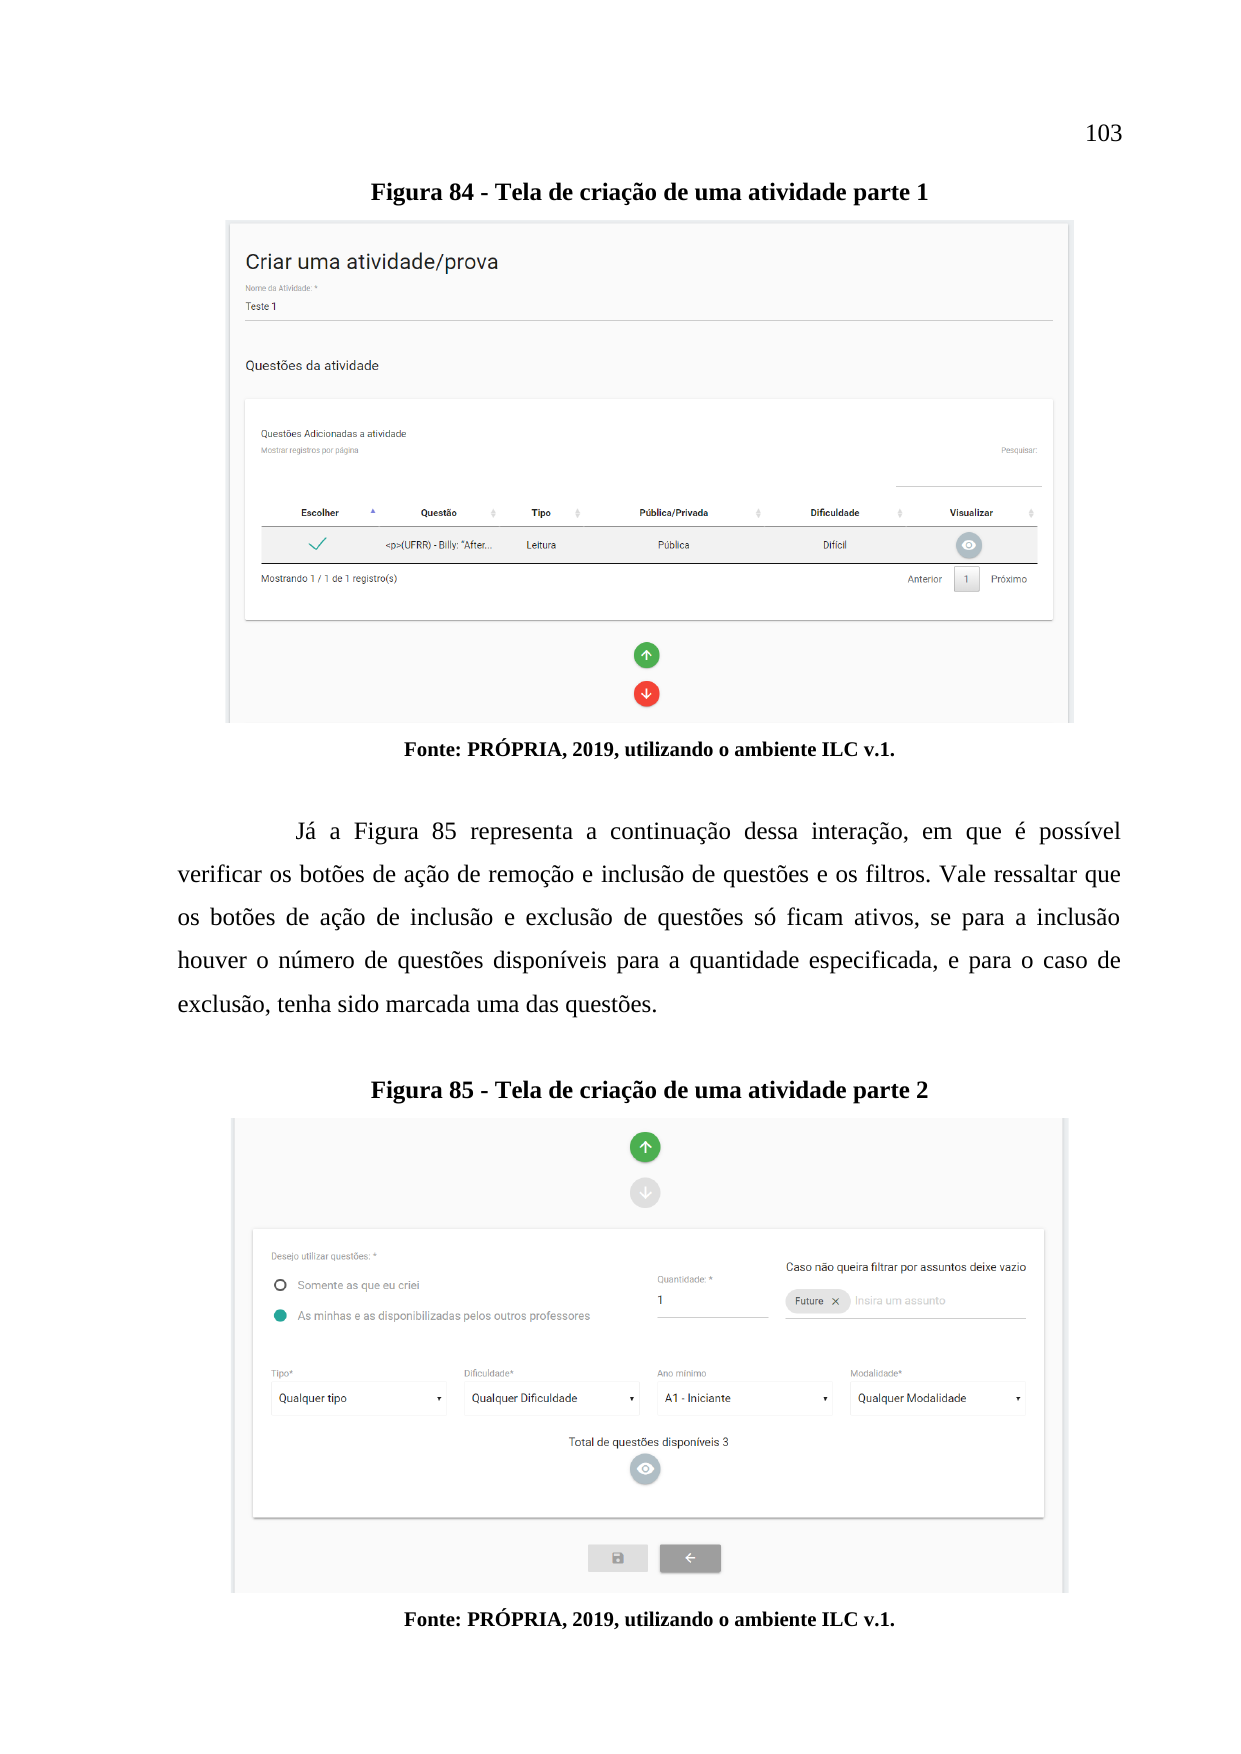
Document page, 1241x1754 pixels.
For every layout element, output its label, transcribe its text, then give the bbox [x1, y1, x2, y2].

text Figura 85 - Tela de criação de uma atividade parte 2 [177, 1075, 1122, 1104]
picture [225, 220, 1074, 723]
text Já a Figura 85 representa a continuação dessa interação, em que é possível verificar os botões de ação de remoção e inclusão de questões e os filtros. Vale ressaltar que os botões de ação de inclusão e exclusão de questões só ficam ativos, se para a inclusão houver o número de questões disponíveis para a quantidade especificada, e para o caso de exclusão, tenha sido marcada uma das questões. [177, 816, 1122, 1017]
text Fonte: PRÓPRIA, 2019, utilizando o ambiente ILC v.1. [177, 737, 1122, 761]
text Fonte: PRÓPRIA, 2019, utilizando o ambiente ILC v.1. [177, 1607, 1122, 1631]
text Figura 84 - Tela de criação de uma atividade parte 1 [177, 177, 1122, 206]
picture [230, 1118, 1069, 1593]
